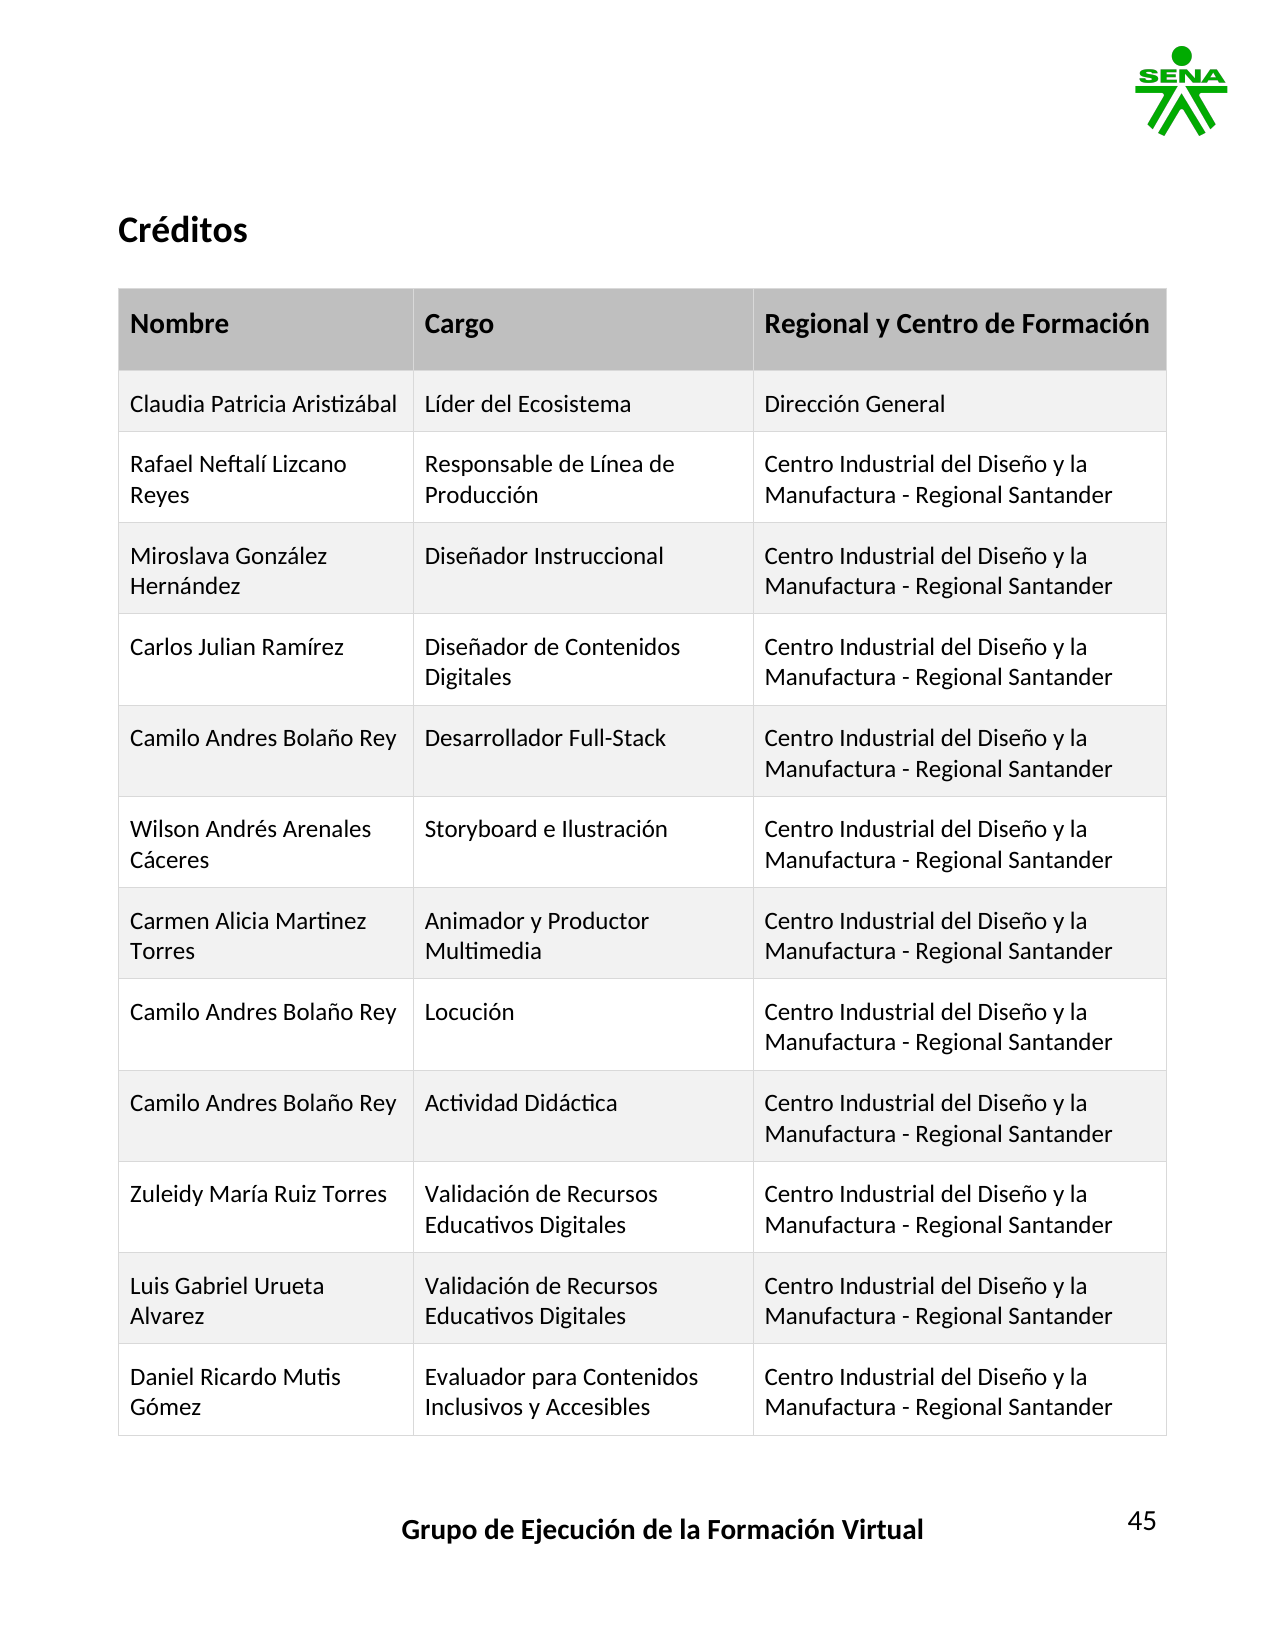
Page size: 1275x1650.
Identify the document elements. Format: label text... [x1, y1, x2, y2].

table_cell Miroslava González Hernández [119, 523, 413, 613]
table_cell Centro Industrial del Diseño y la Manufactura - Regional Santander [754, 1253, 1166, 1343]
text Créditos [118, 206, 1157, 252]
table_cell Locución [414, 979, 753, 1069]
table_cell Camilo Andres Bolaño Rey [119, 706, 413, 796]
table_cell Storyboard e Ilustración [414, 797, 753, 887]
table_cell Animador y Productor Multimedia [414, 888, 753, 978]
table_cell Camilo Andres Bolaño Rey [119, 1071, 413, 1161]
table_cell Centro Industrial del Diseño y la Manufactura - Regional Santander [754, 979, 1166, 1069]
table_cell Centro Industrial del Diseño y la Manufactura - Regional Santander [754, 797, 1166, 887]
table_cell Carlos Julian Ramírez [119, 614, 413, 704]
table_cell Dirección General [754, 371, 1166, 431]
table_cell Centro Industrial del Diseño y la Manufactura - Regional Santander [754, 888, 1166, 978]
table_cell Luis Gabriel Urueta Alvarez [119, 1253, 413, 1343]
table_header Nombre [119, 289, 413, 370]
table_cell Wilson Andrés Arenales Cáceres [119, 797, 413, 887]
table_cell Rafael Neftalí Lizcano Reyes [119, 432, 413, 522]
table_cell Diseñador Instruccional [414, 523, 753, 613]
table_cell Claudia Patricia Aristizábal [119, 371, 413, 431]
table_cell Evaluador para Contenidos Inclusivos y Accesibles [414, 1344, 753, 1434]
table_cell Actividad Didáctica [414, 1071, 753, 1161]
table_cell Daniel Ricardo Mutis Gómez [119, 1344, 413, 1434]
table_cell Diseñador de Contenidos Digitales [414, 614, 753, 704]
table_cell Centro Industrial del Diseño y la Manufactura - Regional Santander [754, 1071, 1166, 1161]
table_cell Carmen Alicia Martinez Torres [119, 888, 413, 978]
table_cell Centro Industrial del Diseño y la Manufactura - Regional Santander [754, 432, 1166, 522]
picture [1135, 46, 1228, 136]
table_header Regional y Centro de Formación [754, 289, 1166, 370]
table_cell Zuleidy María Ruiz Torres [119, 1162, 413, 1252]
table_cell Centro Industrial del Diseño y la Manufactura - Regional Santander [754, 1344, 1166, 1434]
table_cell Validación de Recursos Educativos Digitales [414, 1253, 753, 1343]
table_cell Desarrollador Full-Stack [414, 706, 753, 796]
table_cell Responsable de Línea de Producción [414, 432, 753, 522]
table_cell Camilo Andres Bolaño Rey [119, 979, 413, 1069]
table_cell Líder del Ecosistema [414, 371, 753, 431]
table_cell Centro Industrial del Diseño y la Manufactura - Regional Santander [754, 1162, 1166, 1252]
table_cell Centro Industrial del Diseño y la Manufactura - Regional Santander [754, 523, 1166, 613]
table_cell Centro Industrial del Diseño y la Manufactura - Regional Santander [754, 706, 1166, 796]
table_header Cargo [414, 289, 753, 370]
table_cell Centro Industrial del Diseño y la Manufactura - Regional Santander [754, 614, 1166, 704]
table_cell Validación de Recursos Educativos Digitales [414, 1162, 753, 1252]
